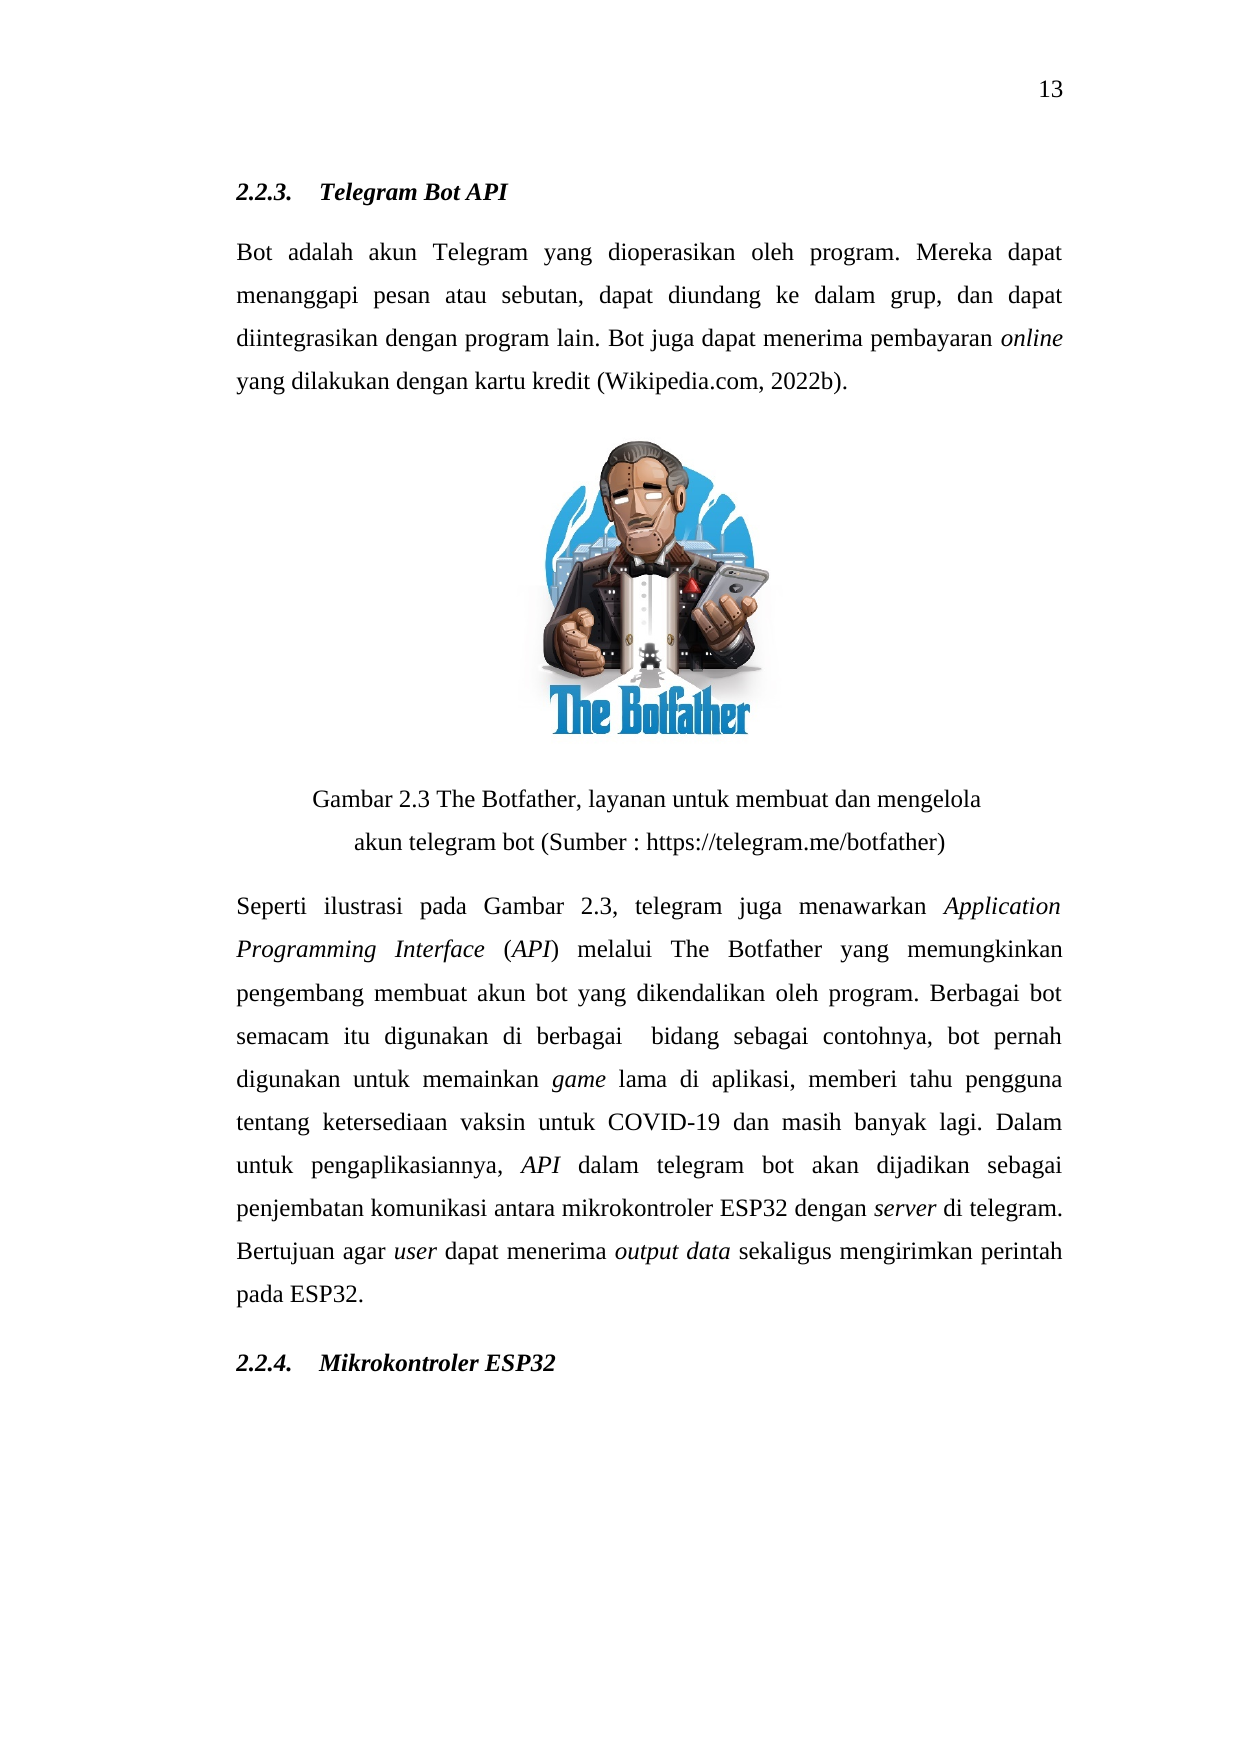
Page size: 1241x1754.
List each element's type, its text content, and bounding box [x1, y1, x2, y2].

list Mikrokontroler ESP32 [236, 1348, 1063, 1376]
text Seperti ilustrasi pada Gambar 2.3, telegram juga menawarkan Application Programming Interface (API) melalui The Botfather yang memungkinkan pengembang membuat akun bot yang dikendalikan oleh program. Berbagai bot semacam itu digunakan di berbagai bidang sebagai contohnya, bot pernah digunakan untuk memainkan game lama di aplikasi, memberi tahu pengguna tentang ketersediaan vaksin untuk COVID-19 dan masih banyak lagi. Dalam untuk pengaplikasiannya, API dalam telegram bot akan dijadikan sebagai penjembatan komunikasi antara mikrokontroler ESP32 dengan server di telegram. Bertujuan agar user dapat menerima output data sekaligus mengirimkan perintah pada ESP32. [236, 891, 1063, 1308]
list Telegram Bot API [236, 177, 1063, 206]
text Bot adalah akun Telegram yang dioperasikan oleh program. Mereka dapat menanggapi pesan atau sebutan, dapat diundang ke dalam grup, dan dapat diintegrasikan dengan program lain. Bot juga dapat menerima pembayaran online yang dilakukan dengan kartu kredit . [236, 237, 1063, 395]
text Gambar 2.3 The Botfather, layanan untuk membuat dan mengelola akun telegram bot (Sumber : https://telegram.me/botfather) [236, 784, 1063, 856]
picture [486, 426, 814, 754]
